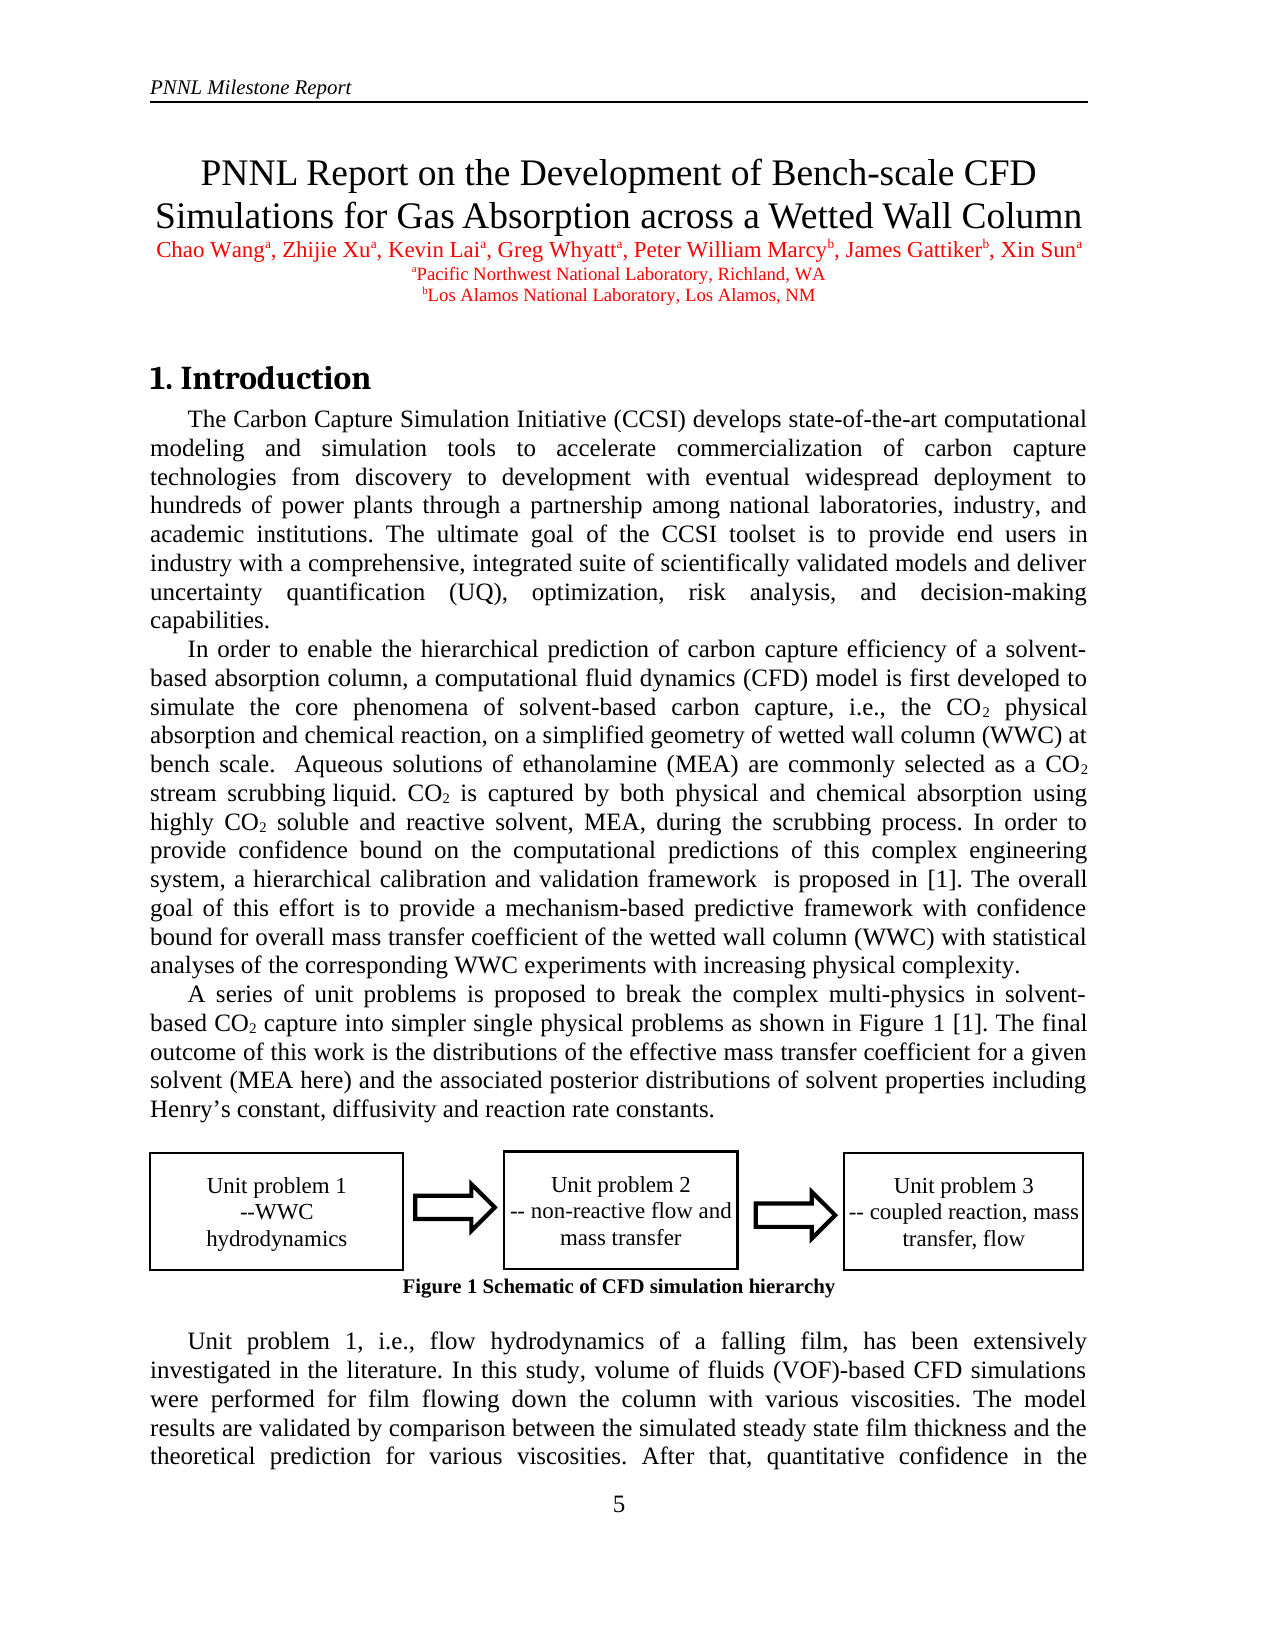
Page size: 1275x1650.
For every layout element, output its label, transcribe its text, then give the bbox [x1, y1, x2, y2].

text Figure 1 Schematic of CFD simulation hierarchy [150, 1274, 1088, 1298]
text Chao Wanga, Zhijie Xua, Kevin Laia, Greg Whyatta, Peter William Marcyb, James Gattikerb, Xin Suna [150, 236, 1088, 263]
text A series of unit problems is proposed to break the complex multi-physics in solvent-based CO2 capture into simpler single physical problems as shown in Figure 1 [1]. The final outcome of this work is the distributions of the effective mass transfer coefficient for a given solvent (MEA here) and the associated posterior distributions of solvent properties including Henry’s constant, diffusivity and reaction rate constants. [150, 979, 1088, 1123]
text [150, 1326, 1088, 1470]
text The Carbon Capture Simulation Initiative (CCSI) develops state-of-the-art computational modeling and simulation tools to accelerate commercialization of carbon capture technologies from discovery to development with eventual widespread deployment to hundreds of power plants through a partnership among national laboratories, industry, and academic institutions. The ultimate goal of the CCSI toolset is to provide end users in industry with a comprehensive, integrated suite of scientifically validated models and deliver uncertainty quantification (UQ), optimization, risk analysis, and decision-making capabilities. [150, 404, 1088, 634]
text aPacific Northwest National Laboratory, Richland, WA [150, 263, 1088, 284]
text In order to enable the hierarchical prediction of carbon capture efficiency of a solvent-based absorption column, a computational fluid dynamics (CFD) model is first developed to simulate the core phenomena of solvent-based carbon capture, i.e., the CO2 physical absorption and chemical reaction, on a simplified geometry of wetted wall column (WWC) at bench scale. Aqueous solutions of ethanolamine (MEA) are commonly selected as a CO2 stream scrubbing liquid. CO2 is captured by both physical and chemical absorption using highly CO2 soluble and reactive solvent, MEA, during the scrubbing process. In order to provide confidence bound on the computational predictions of this complex engineering system, a hierarchical calibration and validation framework is proposed in [1]. The overall goal of this effort is to provide a mechanism-based predictive framework with confidence bound for overall mass transfer coefficient of the wetted wall column (WWC) with statistical analyses of the corresponding WWC experiments with increasing physical complexity. [150, 634, 1088, 979]
text PNNL Report on the Development of Bench-scale CFD Simulations for Gas Absorption across a Wetted Wall Column [150, 150, 1088, 236]
text bLos Alamos National Laboratory, Los Alamos, NM [150, 284, 1088, 306]
subtitle 1. Introduction [150, 359, 1088, 398]
